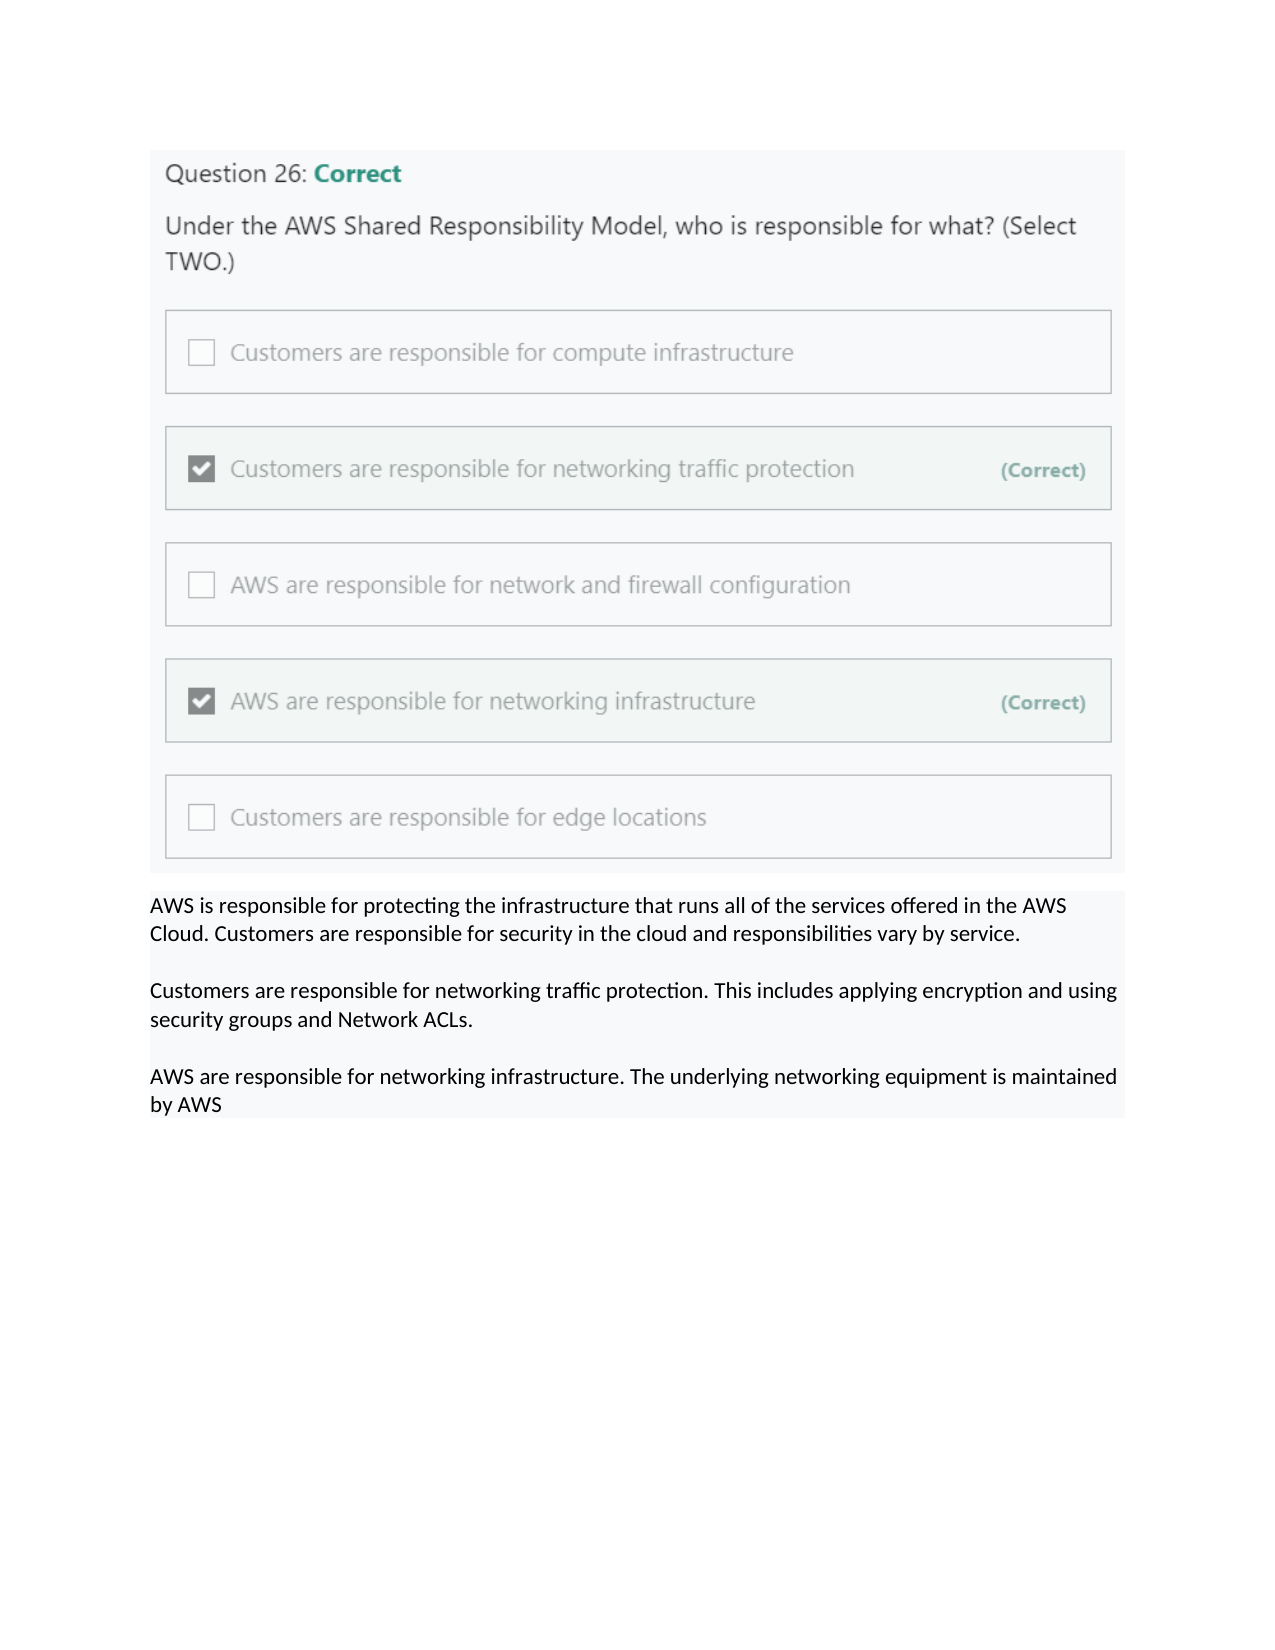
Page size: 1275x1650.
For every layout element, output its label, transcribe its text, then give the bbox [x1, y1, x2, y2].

picture [150, 150, 1125, 873]
text AWS are responsible for networking infrastructure. The underlying networking equipment is maintained by AWS [150, 1062, 1125, 1118]
text Customers are responsible for networking traffic protection. This includes applying encryption and using security groups and Network ACLs. [150, 977, 1125, 1033]
text AWS is responsible for protecting the infrastructure that runs all of the services offered in the AWS Cloud. Customers are responsible for security in the cloud and responsibilities vary by service. [150, 891, 1125, 947]
